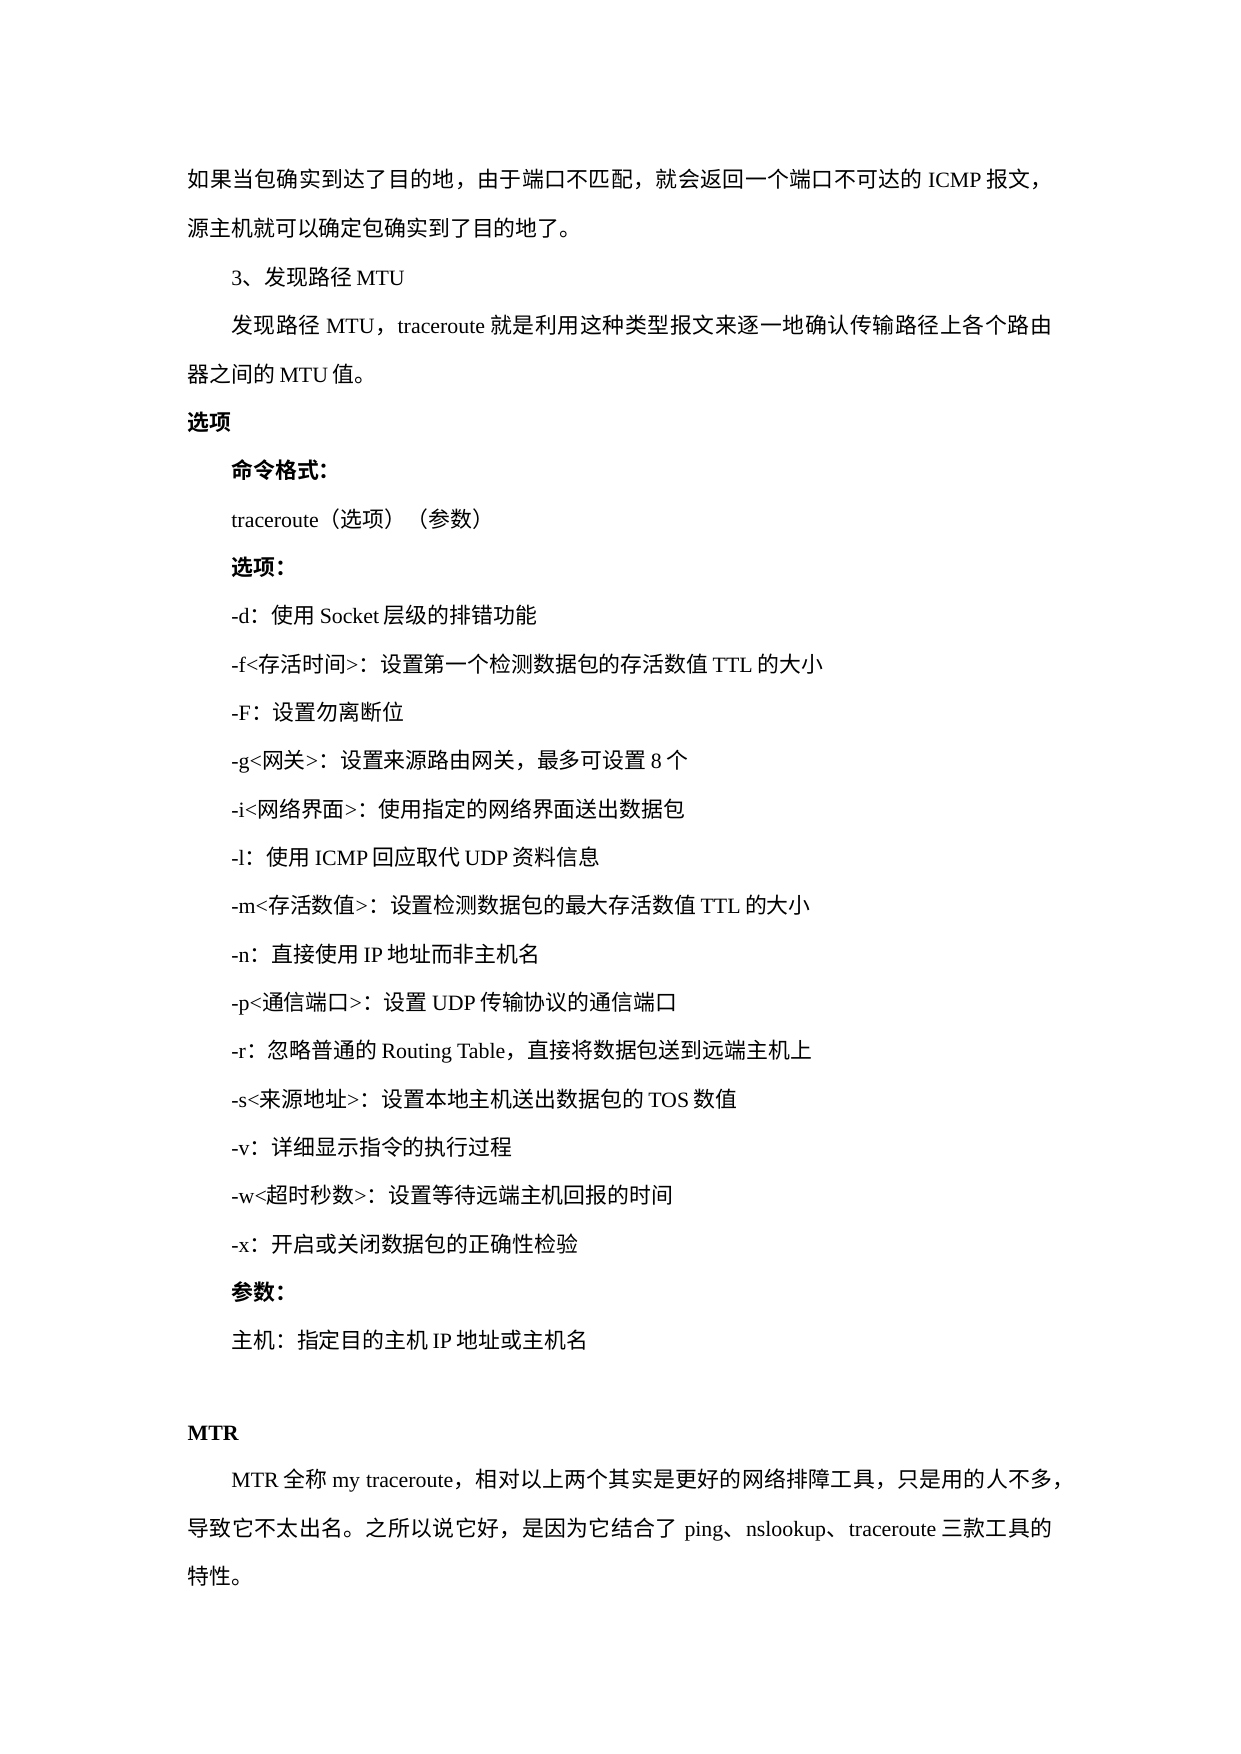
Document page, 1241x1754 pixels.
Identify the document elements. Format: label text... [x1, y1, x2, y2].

subtitle MTR [187, 1416, 1053, 1449]
text 参数： [187, 1274, 1053, 1307]
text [187, 162, 1053, 243]
text -s<来源地址>：设置本地主机送出数据包的TOS数值 [187, 1081, 1053, 1114]
text 发现路径MTU，traceroute就是利用这种类型报文来逐一地确认传输路径上各个路由器之间的MTU值。 [187, 307, 1053, 389]
text -m<存活数值>：设置检测数据包的最大存活数值TTL的大小 [187, 888, 1053, 920]
list 发现路径MTU [187, 259, 1053, 292]
text -f<存活时间>：设置第一个检测数据包的存活数值TTL的大小 [187, 646, 1053, 679]
text 选项： [187, 549, 1053, 582]
text -g<网关>：设置来源路由网关，最多可设置8个 [187, 743, 1053, 775]
text -v：详细显示指令的执行过程 [187, 1129, 1053, 1162]
text 命令格式： [187, 453, 1053, 485]
text -w<超时秒数>：设置等待远端主机回报的时间 [187, 1178, 1053, 1210]
text -F：设置勿离断位 [187, 694, 1053, 727]
text 主机：指定目的主机IP地址或主机名 [187, 1323, 1053, 1355]
text traceroute（选项）（参数） [187, 501, 1053, 534]
text -p<通信端口>：设置UDP传输协议的通信端口 [187, 984, 1053, 1017]
text -i<网络界面>：使用指定的网络界面送出数据包 [187, 791, 1053, 824]
subtitle 选项 [187, 404, 1053, 437]
text -r：忽略普通的Routing Table，直接将数据包送到远端主机上 [187, 1033, 1053, 1065]
text MTR全称my traceroute，相对以上两个其实是更好的网络排障工具，只是用的人不多，导致它不太出名。之所以说它好，是因为它结合了ping、nslookup、traceroute三款工具的特性。 [187, 1461, 1053, 1591]
text -x：开启或关闭数据包的正确性检验 [187, 1226, 1053, 1259]
text -l：使用ICMP回应取代UDP资料信息 [187, 839, 1053, 872]
text -d：使用Socket层级的排错功能 [187, 598, 1053, 630]
text -n：直接使用IP地址而非主机名 [187, 936, 1053, 969]
